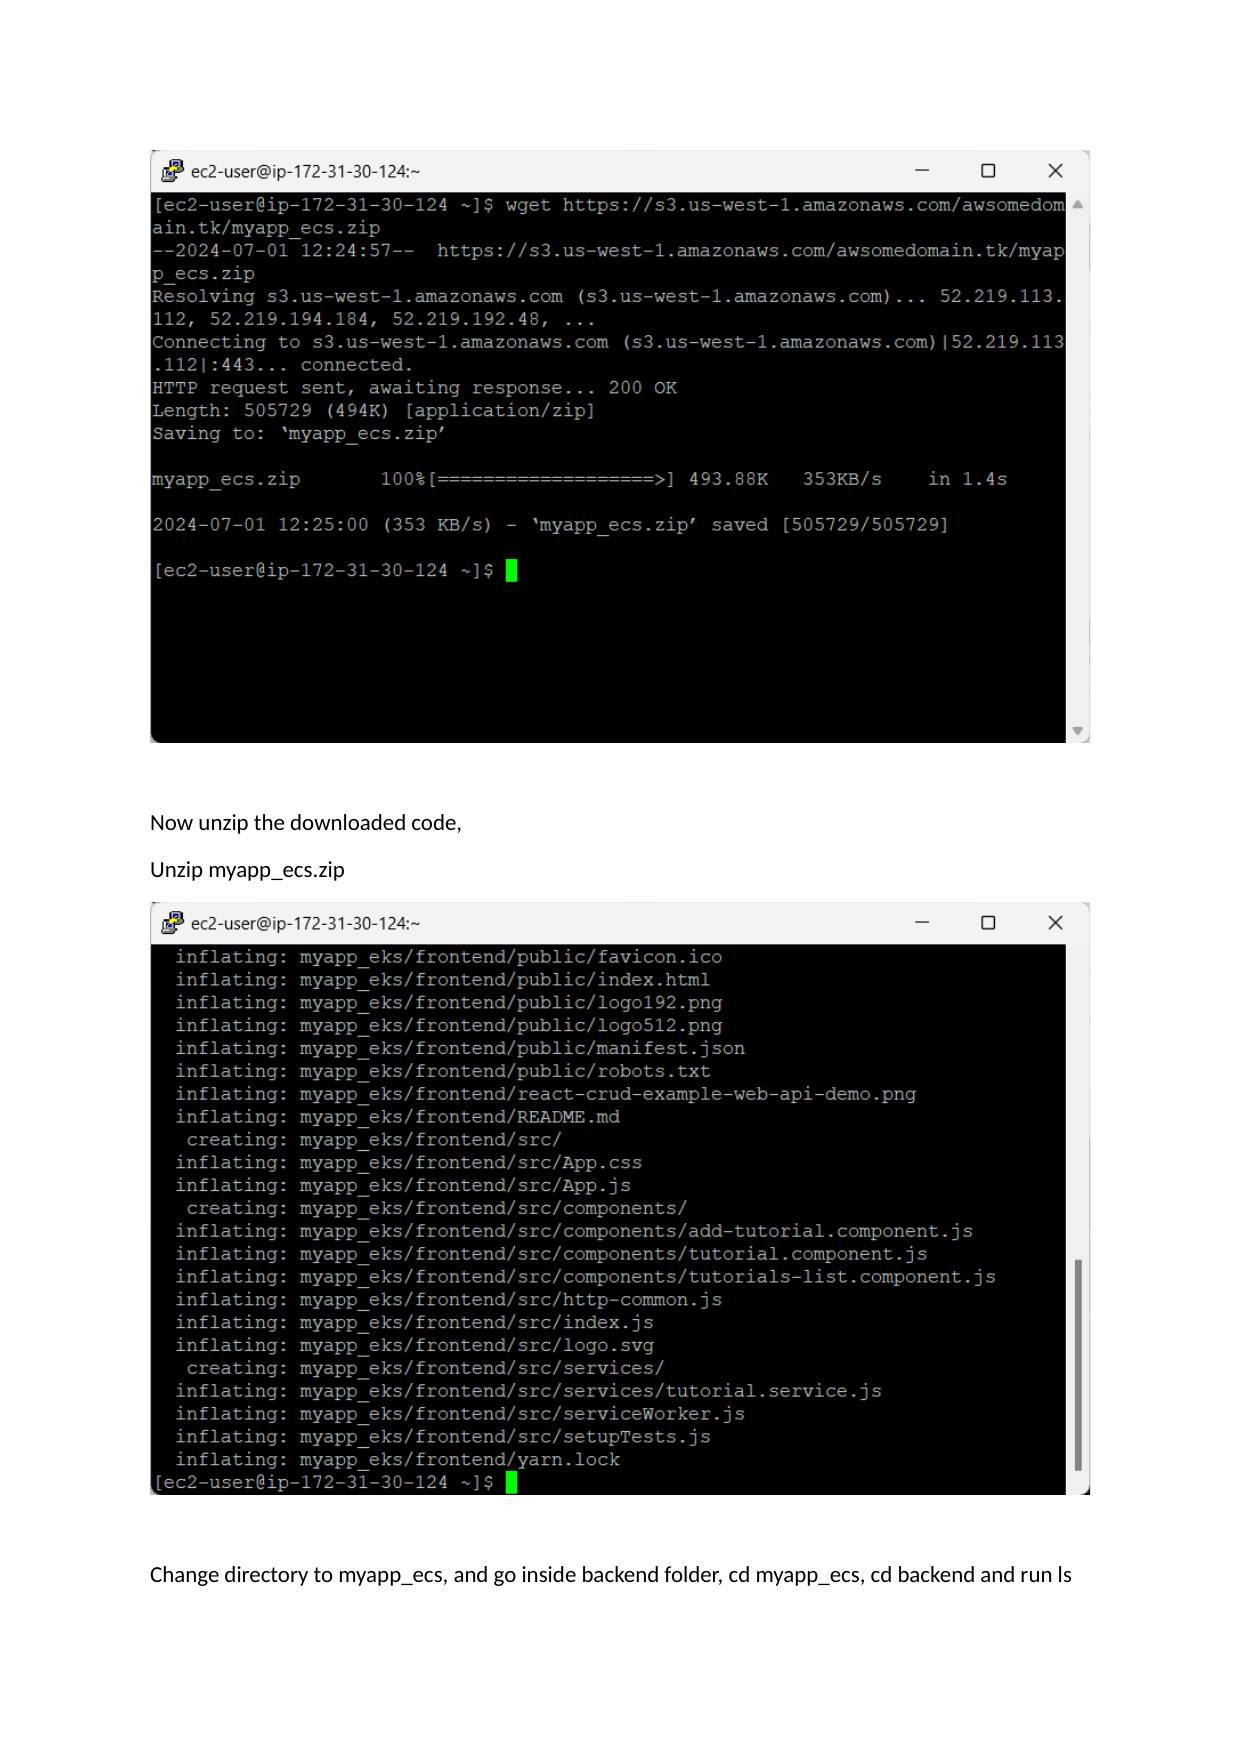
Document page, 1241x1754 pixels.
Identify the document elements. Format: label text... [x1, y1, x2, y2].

text Change directory to myapp_ecs, and go inside backend folder, cd myapp_ecs, cd backend and run ls [150, 1560, 1090, 1588]
picture [150, 902, 1091, 1495]
picture [150, 150, 1091, 743]
text Unzip myapp_ecs.zip [150, 855, 1090, 883]
text Now unzip the downloaded code, [150, 808, 1090, 836]
